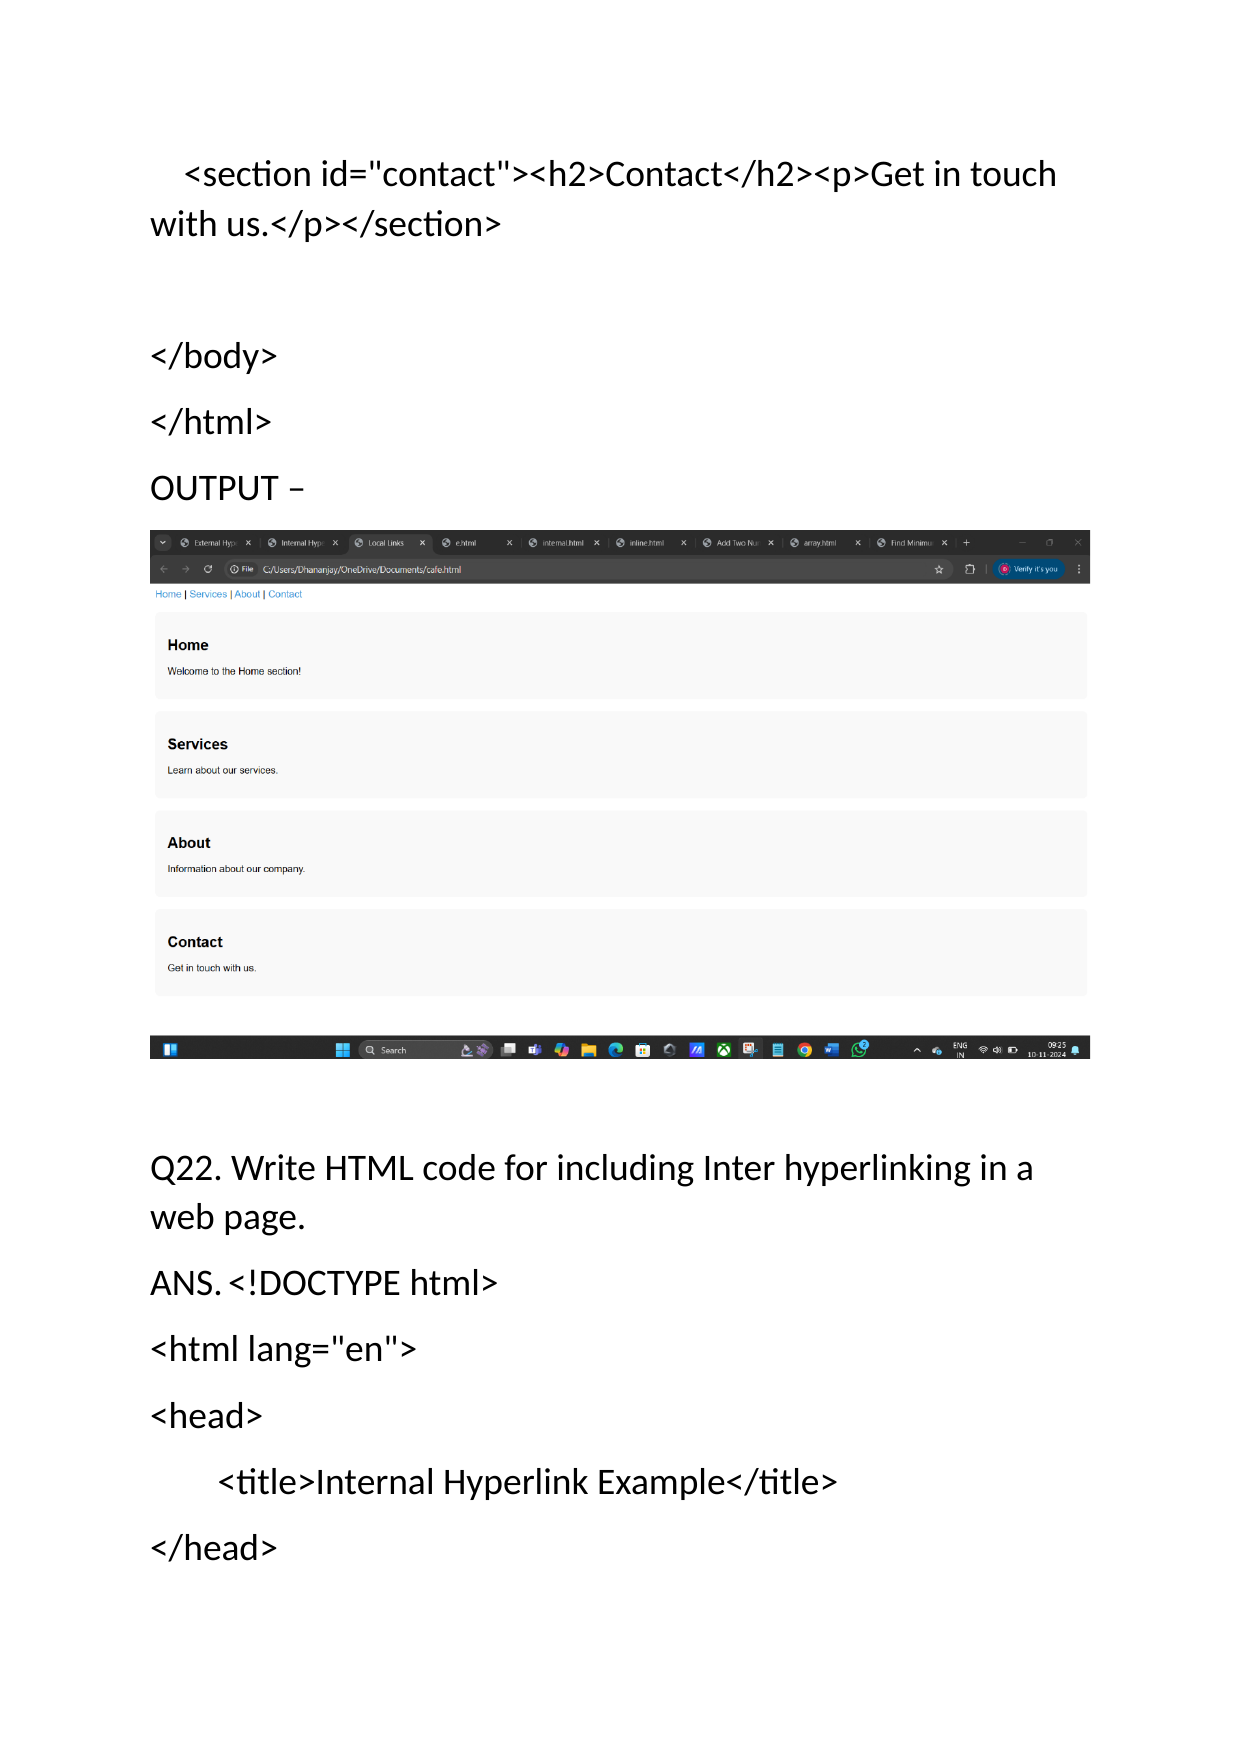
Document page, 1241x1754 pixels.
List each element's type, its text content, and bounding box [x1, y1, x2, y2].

text <title>Internal Hyperlink Example</title> [150, 1458, 1090, 1503]
text <html lang="en"> [150, 1325, 1090, 1371]
picture [150, 530, 1091, 1059]
text Q22. Write HTML code for including Inter hyperlinking in a web page. [150, 1144, 1090, 1239]
text </html> [150, 398, 1090, 444]
text </head> [150, 1524, 1090, 1570]
text OUTPUT – [150, 464, 1090, 510]
text <section id="contact"><h2>Contact</h2><p>Get in touch with us.</p></section> [150, 150, 1090, 245]
text </body> [150, 332, 1090, 378]
text <head> [150, 1392, 1090, 1437]
text ANS. <!DOCTYPE html> [150, 1259, 1090, 1305]
